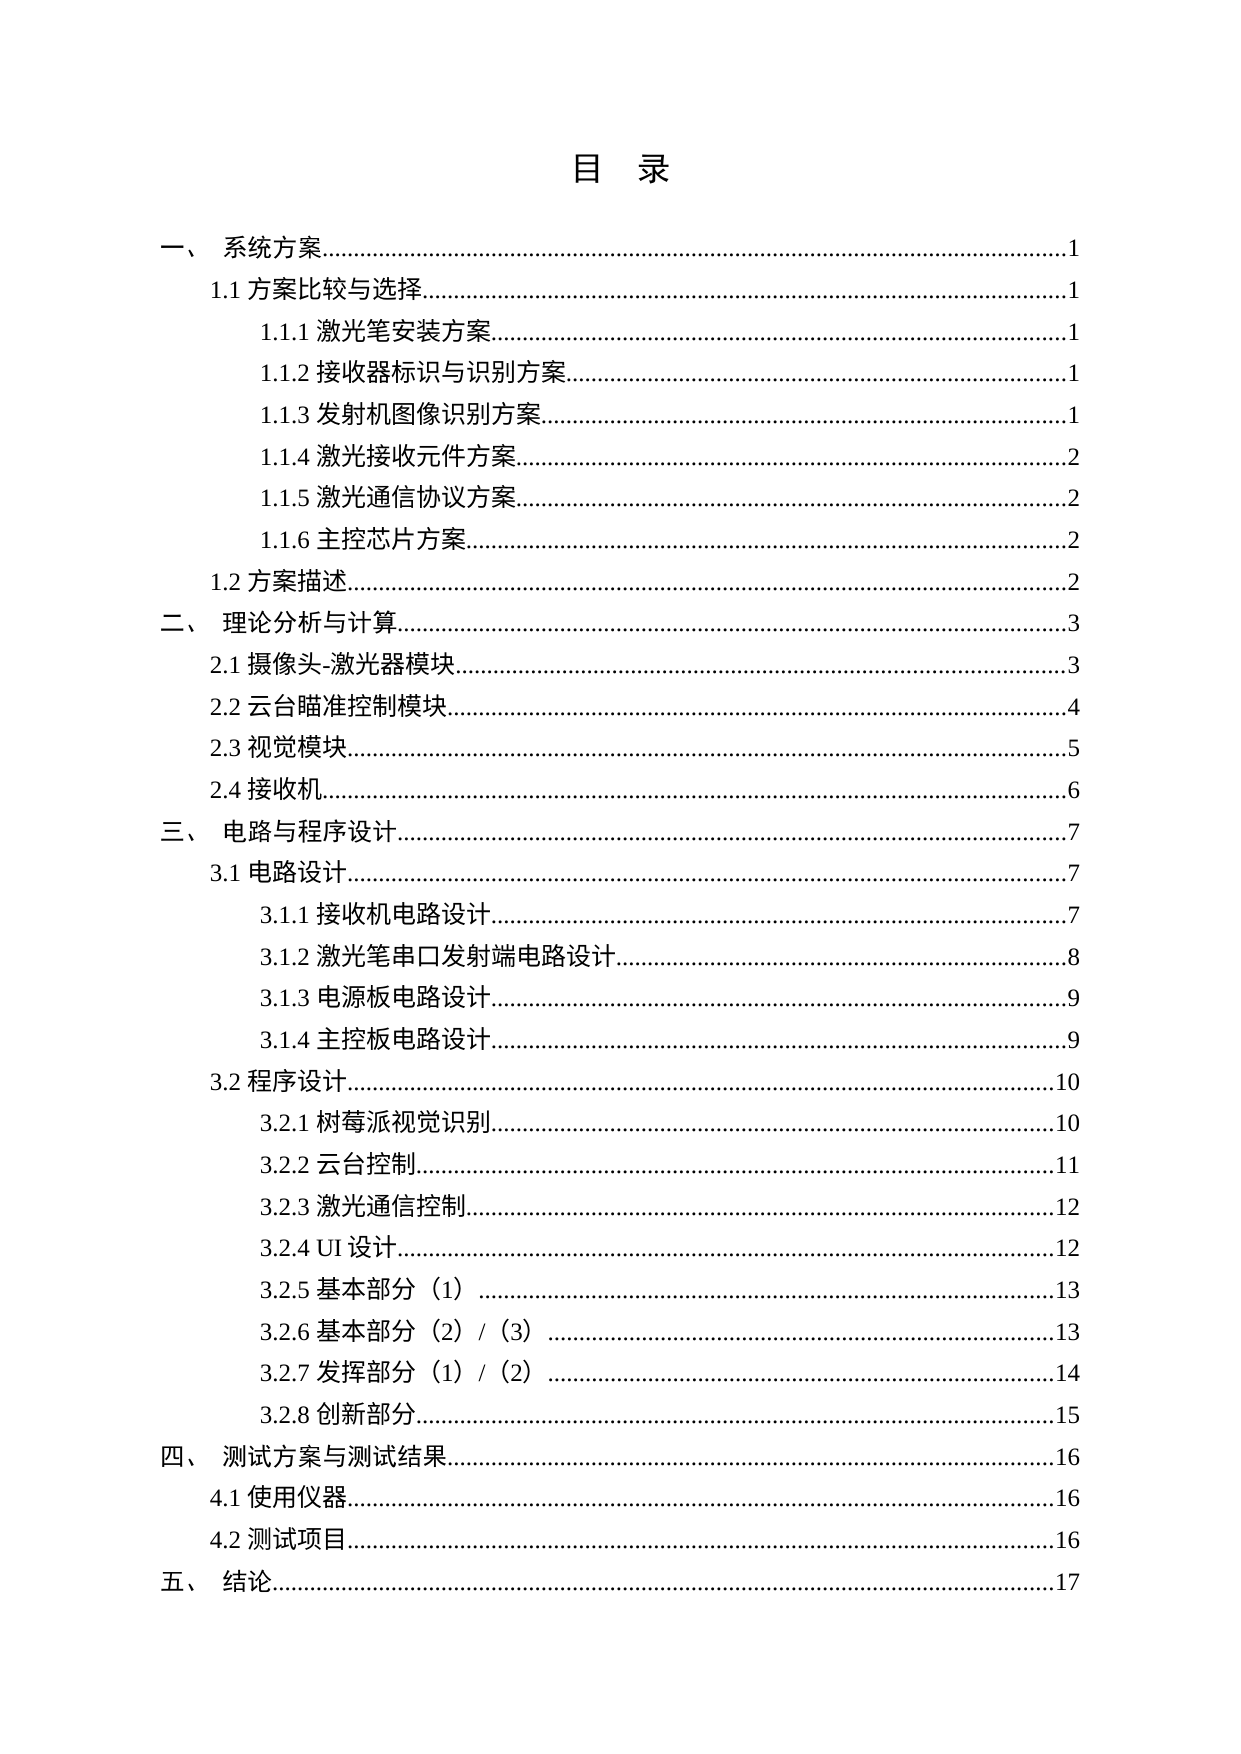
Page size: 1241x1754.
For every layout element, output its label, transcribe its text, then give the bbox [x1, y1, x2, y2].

text 3.1.3 电源板电路设计 9 [259, 973, 1081, 1015]
text 3.2.3 激光通信控制 12 [259, 1182, 1081, 1223]
text 3.2 程序设计 10 [209, 1057, 1081, 1098]
text 四、 测试方案与测试结果 16 [159, 1432, 1081, 1473]
text 1.1.6 主控芯片方案 2 [259, 515, 1081, 557]
text 1.1.5 激光通信协议方案 2 [259, 473, 1081, 515]
text 3.2.6 基本部分（2）/（3） 13 [259, 1307, 1081, 1348]
text 4.1 使用仪器 16 [209, 1473, 1081, 1515]
text 3.2.2 云台控制 11 [259, 1140, 1081, 1182]
title 目 录 [159, 147, 1081, 188]
text 2.4 接收机 6 [209, 765, 1081, 807]
text 3.2.7 发挥部分（1）/（2） 14 [259, 1348, 1081, 1390]
text 1.1.1 激光笔安装方案 1 [259, 307, 1081, 348]
text 4.2 测试项目 16 [209, 1515, 1081, 1557]
text 3.1.2 激光笔串口发射端电路设计 8 [259, 932, 1081, 973]
text 3.1 电路设计 7 [209, 848, 1081, 890]
text 1.1 方案比较与选择 1 [209, 265, 1081, 307]
text 1.1.4 激光接收元件方案 2 [259, 432, 1081, 473]
text 3.1.4 主控板电路设计 9 [259, 1015, 1081, 1057]
text 1.1.2 接收器标识与识别方案 1 [259, 348, 1081, 390]
text 1.1.3 发射机图像识别方案 1 [259, 390, 1081, 432]
text 3.2.5 基本部分（1） 13 [259, 1265, 1081, 1307]
text 3.2.8 创新部分 15 [259, 1390, 1081, 1432]
text 3.2.4 UI设计 12 [259, 1223, 1081, 1265]
text 五、 结论 17 [159, 1557, 1081, 1598]
text 二、 理论分析与计算 3 [159, 598, 1081, 640]
text 一、 系统方案 1 [159, 223, 1081, 265]
text 3.2.1 树莓派视觉识别 10 [259, 1098, 1081, 1140]
text 2.3 视觉模块 5 [209, 723, 1081, 765]
text 3.1.1 接收机电路设计 7 [259, 890, 1081, 932]
text 1.2 方案描述 2 [209, 557, 1081, 598]
text 2.2 云台瞄准控制模块 4 [209, 682, 1081, 723]
text 2.1 摄像头-激光器模块 3 [209, 640, 1081, 682]
text 三、 电路与程序设计 7 [159, 807, 1081, 848]
